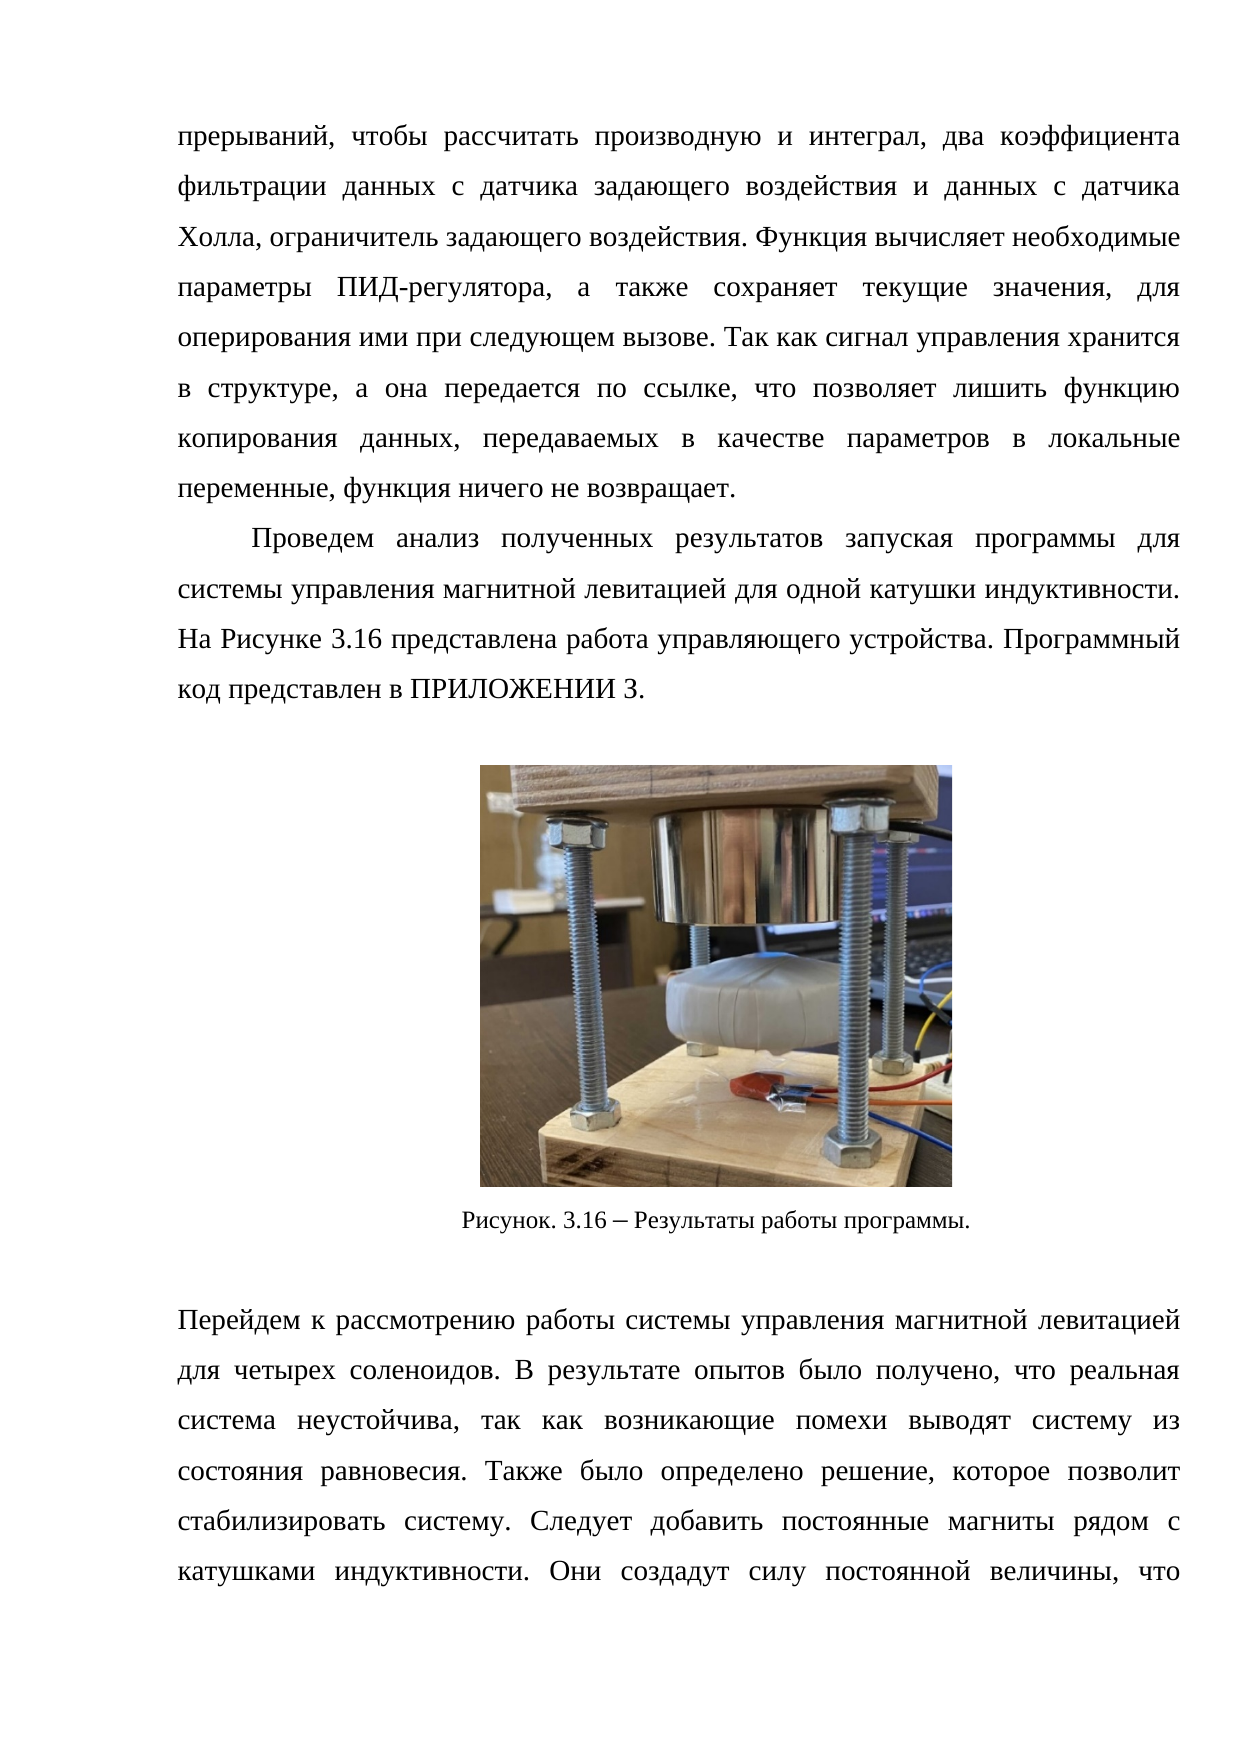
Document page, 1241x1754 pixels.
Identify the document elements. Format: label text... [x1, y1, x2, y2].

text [177, 1302, 1181, 1587]
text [177, 118, 1181, 504]
text Проведем анализ полученных результатов запуская программы для системы управления магнитной левитацией для одной катушки индуктивности. На Рисунке 3.16 представлена работа управляющего устройства. Программный код представлен в ПРИЛОЖЕНИИ З. [177, 521, 1181, 705]
picture [480, 765, 953, 1187]
text Рисунок. 3.16 – Результаты работы программы. [177, 1201, 1181, 1235]
